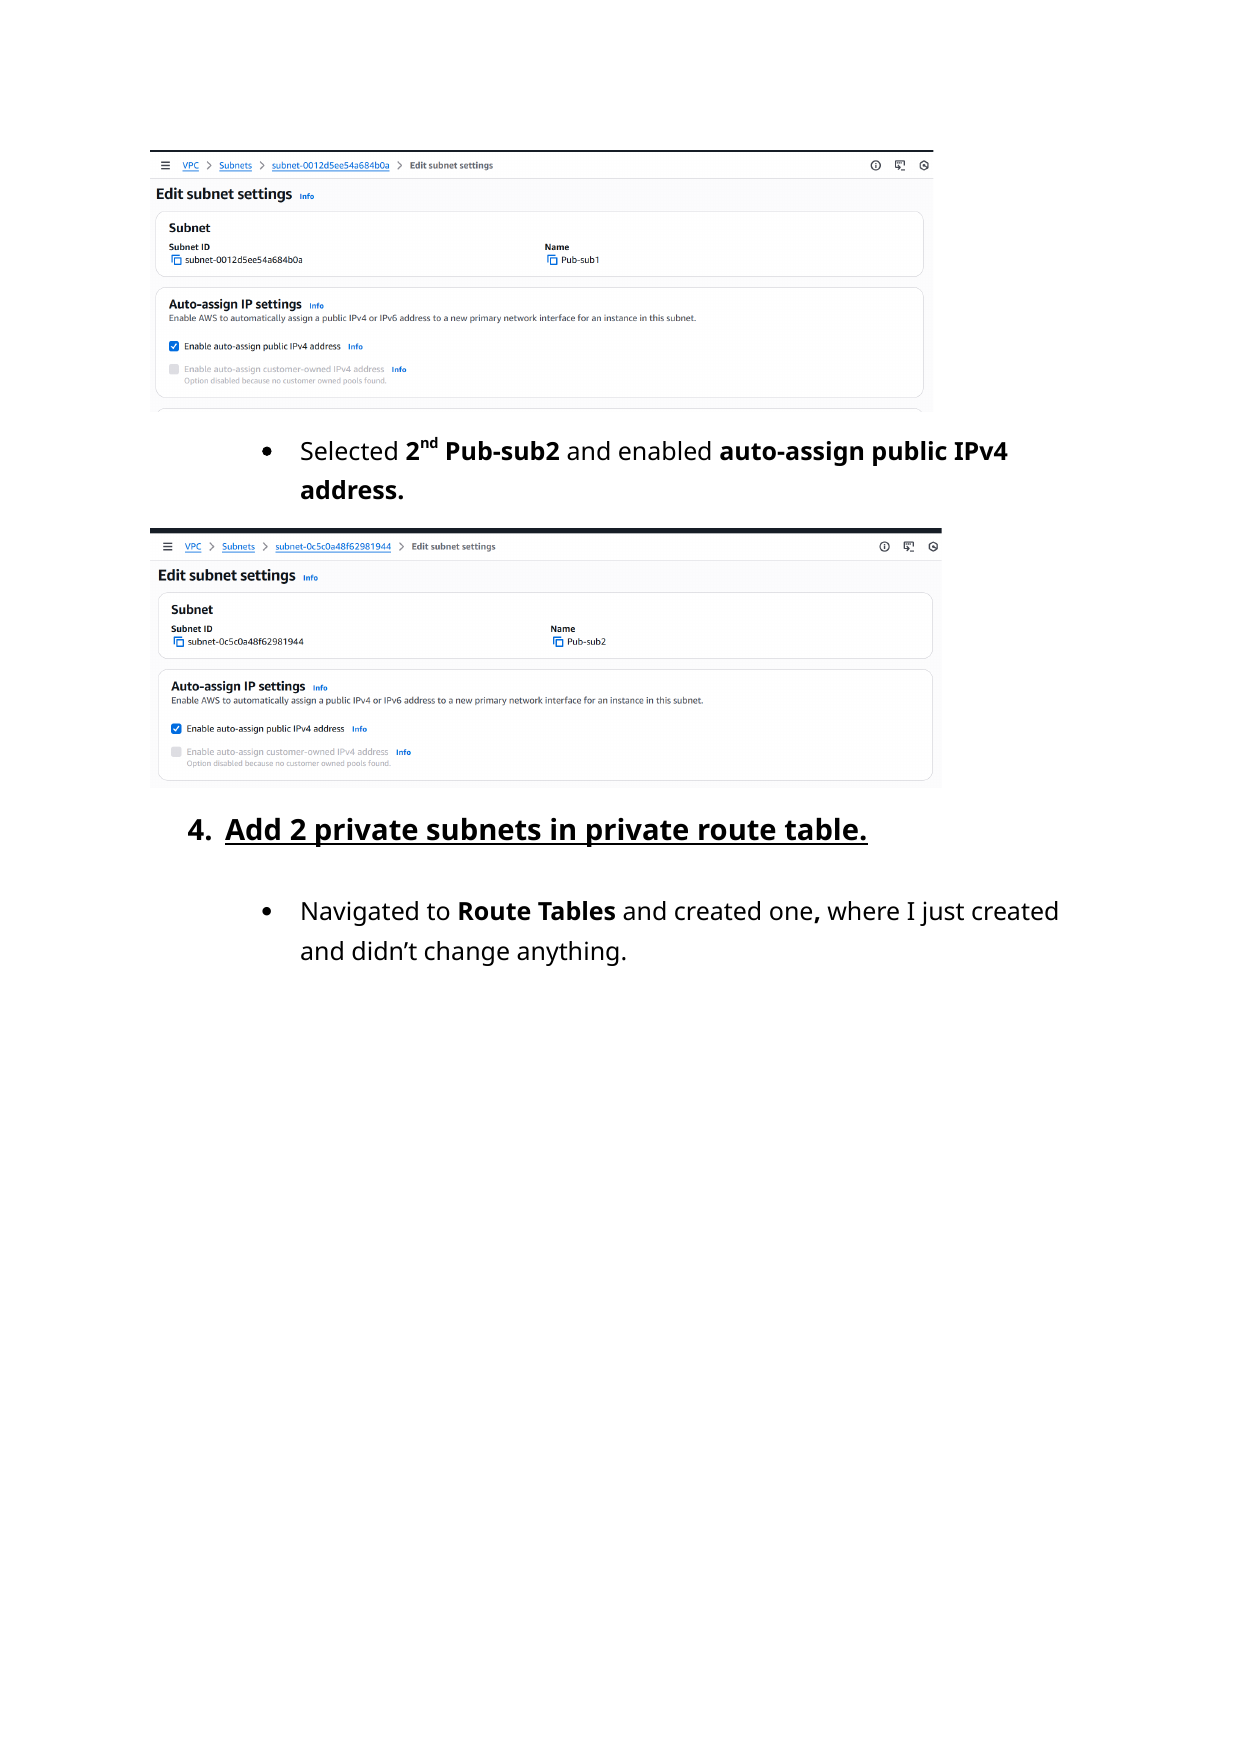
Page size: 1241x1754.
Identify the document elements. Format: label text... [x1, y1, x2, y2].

list Selected 2nd Pub-sub2 and enabled auto-assign public IPv4 address. [262, 433, 1090, 506]
picture [150, 528, 942, 788]
list Navigated to Route Tables and created one, where I just created and didn’t change anything. [262, 894, 1090, 967]
list Add 2 private subnets in private route table. [187, 809, 1090, 849]
picture [150, 150, 934, 412]
